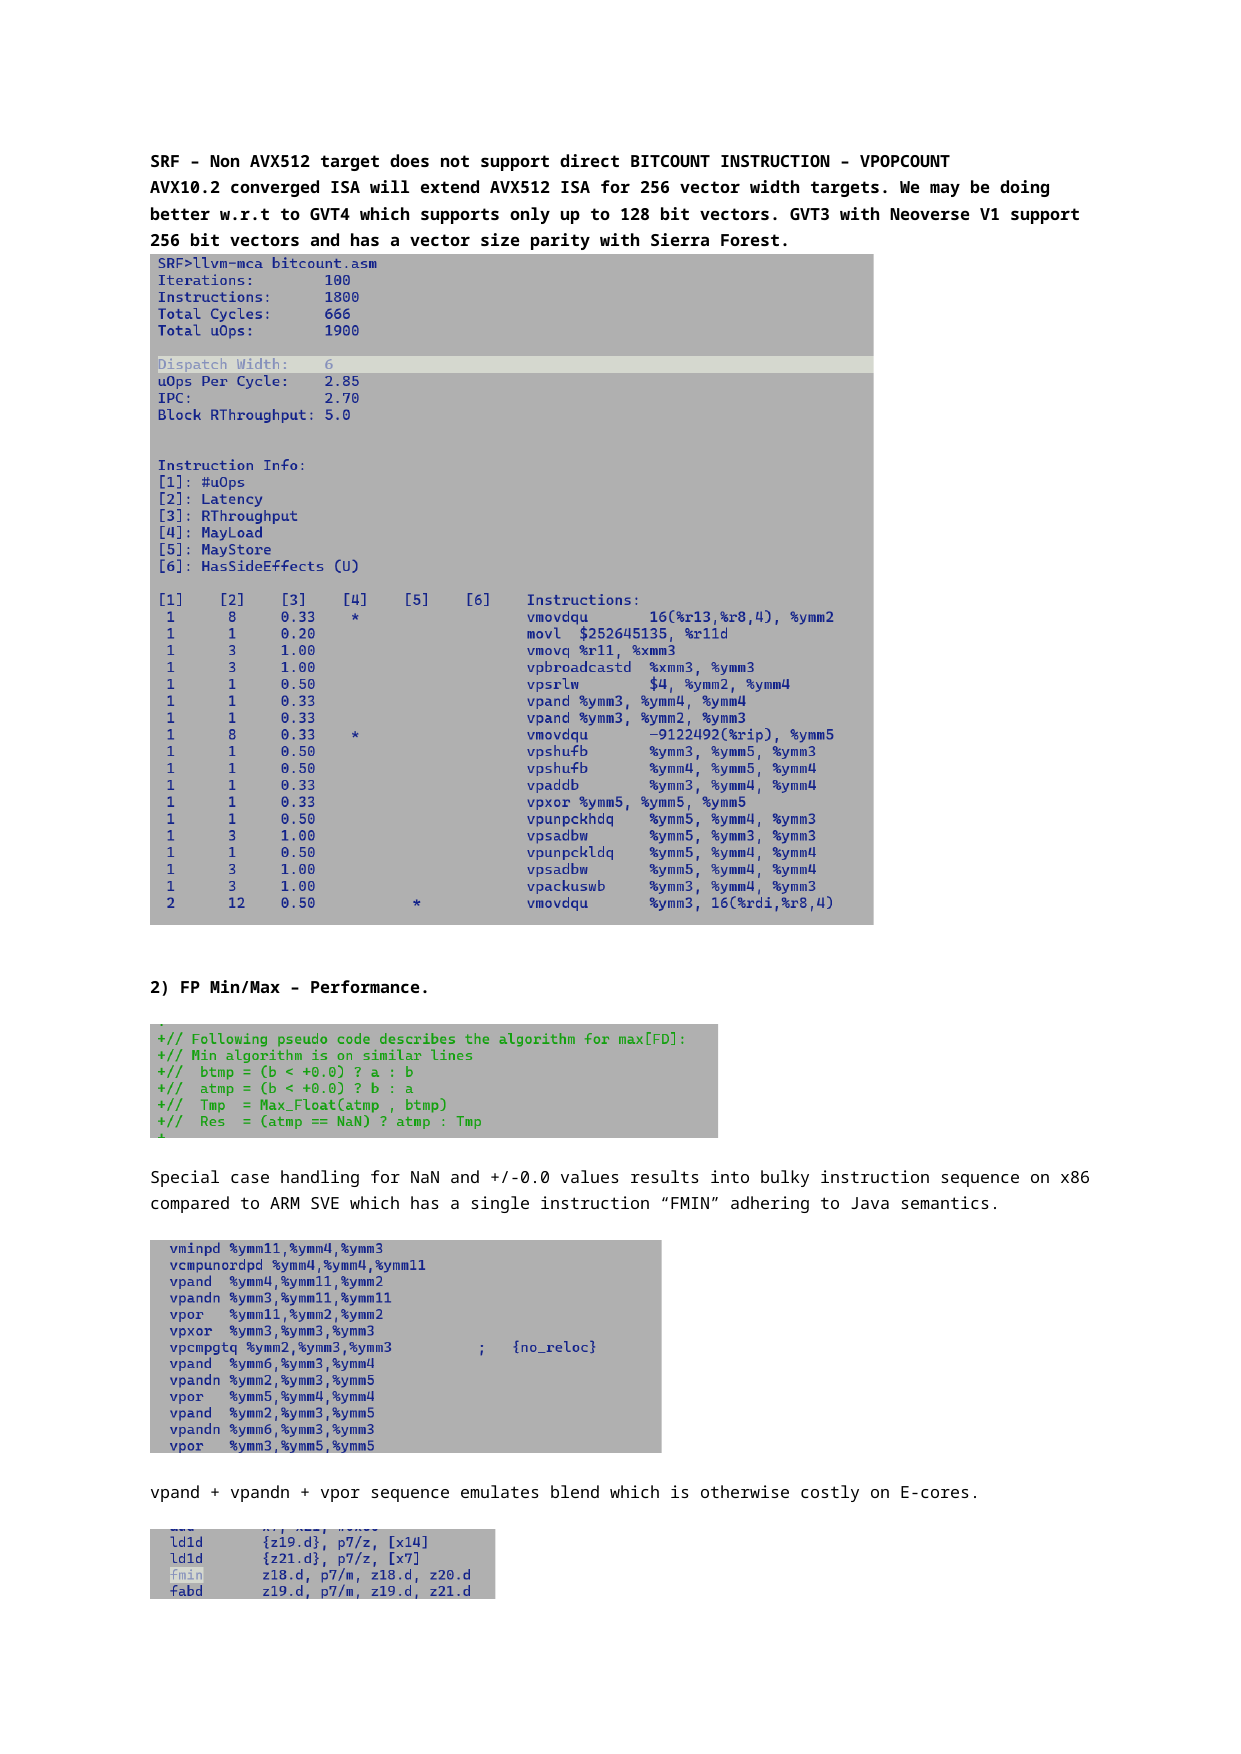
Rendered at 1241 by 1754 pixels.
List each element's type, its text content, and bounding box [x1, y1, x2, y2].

picture [150, 1240, 662, 1453]
text 2) FP Min/Max – Performance. [150, 976, 1090, 998]
text vpand + vpandn + vpor sequence emulates blend which is otherwise costly on E-cores. [150, 1481, 1090, 1503]
text Special case handling for NaN and +/-0.0 values results into bulky instruction sequence on x86 compared to ARM SVE which has a single instruction “FMIN” adhering to Java semantics. [150, 1165, 1090, 1214]
text AVX10.2 converged ISA will extend AVX512 ISA for 256 vector width targets. We may be doing better w.r.t to GVT4 which supports only up to 128 bit vectors. GVT3 with Neoverse V1 support 256 bit vectors and has a vector size parity with Sierra Forest. [150, 176, 1090, 251]
text SRF – Non AVX512 target does not support direct BITCOUNT INSTRUCTION – VPOPCOUNT [150, 150, 1090, 173]
picture [150, 254, 874, 925]
picture [150, 1024, 719, 1138]
picture [150, 1529, 496, 1599]
